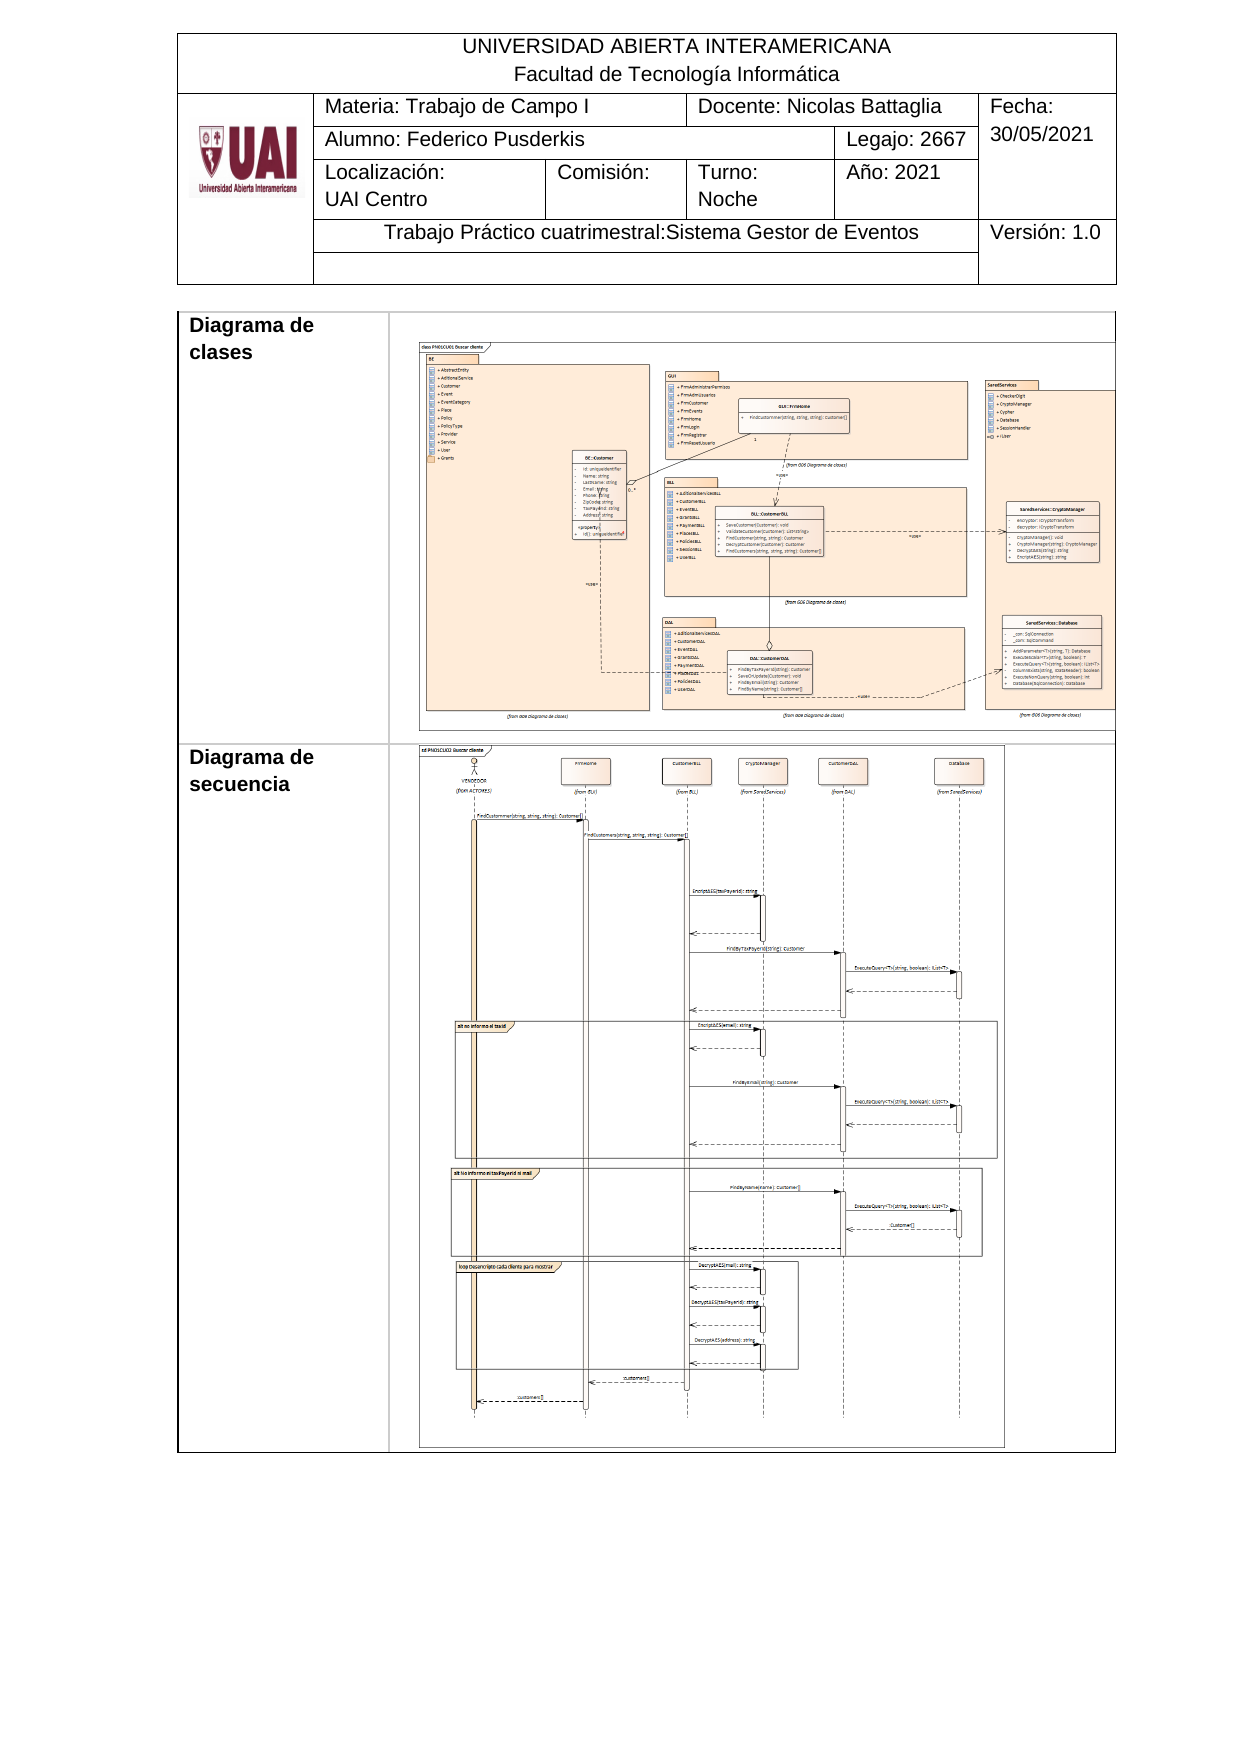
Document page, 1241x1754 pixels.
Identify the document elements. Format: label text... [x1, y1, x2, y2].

table_cell [390, 745, 1115, 1452]
picture [188, 117, 306, 198]
table_header [390, 313, 1115, 743]
table_header Diagrama de clases [179, 313, 388, 743]
table_cell Diagrama de secuencia [179, 745, 388, 1452]
